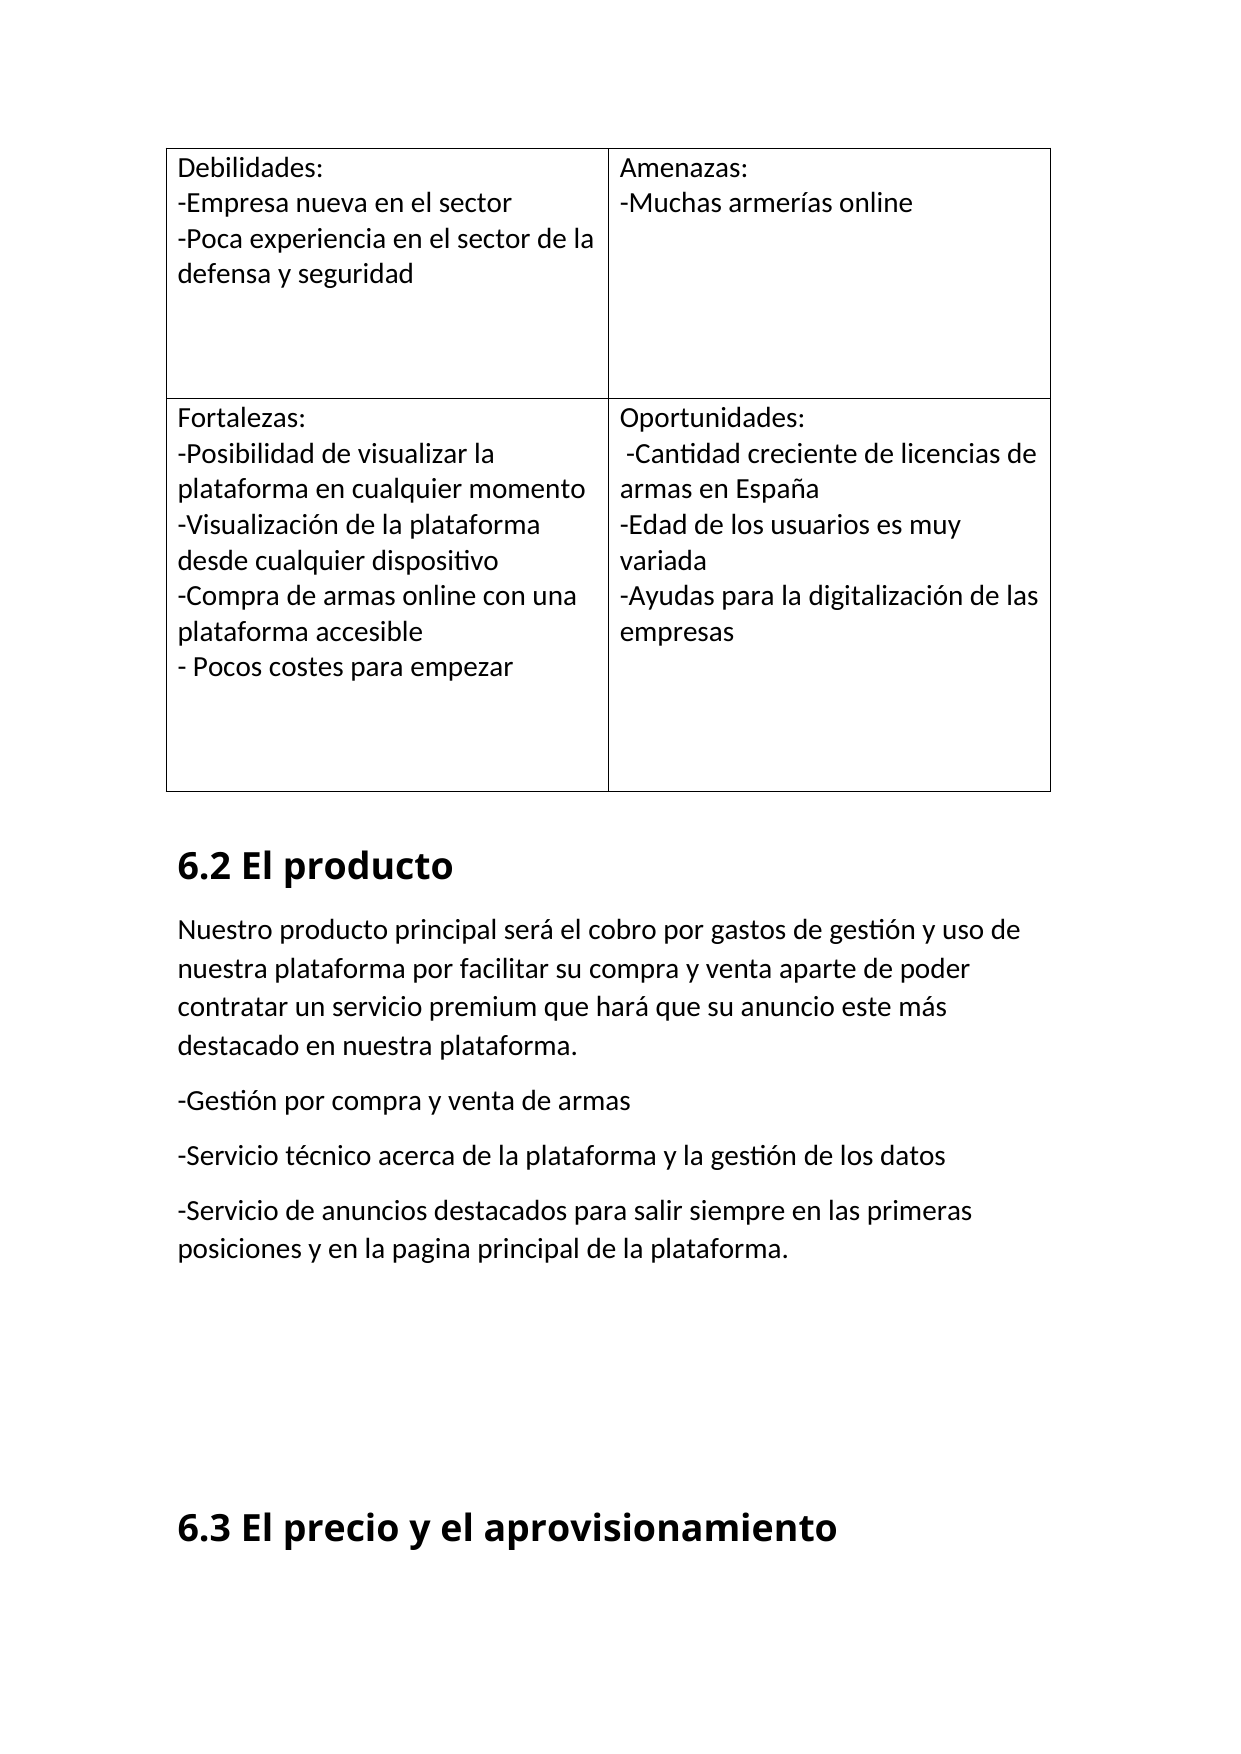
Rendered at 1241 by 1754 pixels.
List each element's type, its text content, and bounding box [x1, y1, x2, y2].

text -Servicio técnico acerca de la plataforma y la gestión de los datos [177, 1137, 1063, 1172]
text 6.2 El producto [177, 839, 1063, 891]
text 6.3 El precio y el aprovisionamiento [177, 1501, 1063, 1552]
text -Servicio de anuncios destacados para salir siempre en las primeras posiciones y en la pagina principal de la plataforma. [177, 1192, 1063, 1266]
text -Gestión por compra y venta de armas [177, 1082, 1063, 1117]
table_header Debilidades: -Empresa nueva en el sector -Poca experiencia en el sector de la defensa y seguridad [167, 149, 608, 398]
table_header Amenazas: -Muchas armerías online [609, 149, 1050, 398]
table_cell Fortalezas: -Posibilidad de visualizar la plataforma en cualquier momento -Visualización de la plataforma desde cualquier dispositivo -Compra de armas online con una plataforma accesible - Pocos costes para empezar [167, 399, 608, 791]
text Nuestro producto principal será el cobro por gastos de gestión y uso de nuestra plataforma por facilitar su compra y venta aparte de poder contratar un servicio premium que hará que su anuncio este más destacado en nuestra plataforma. [177, 911, 1063, 1062]
table_cell Oportunidades: -Cantidad creciente de licencias de armas en España -Edad de los usuarios es muy variada -Ayudas para la digitalización de las empresas [609, 399, 1050, 791]
